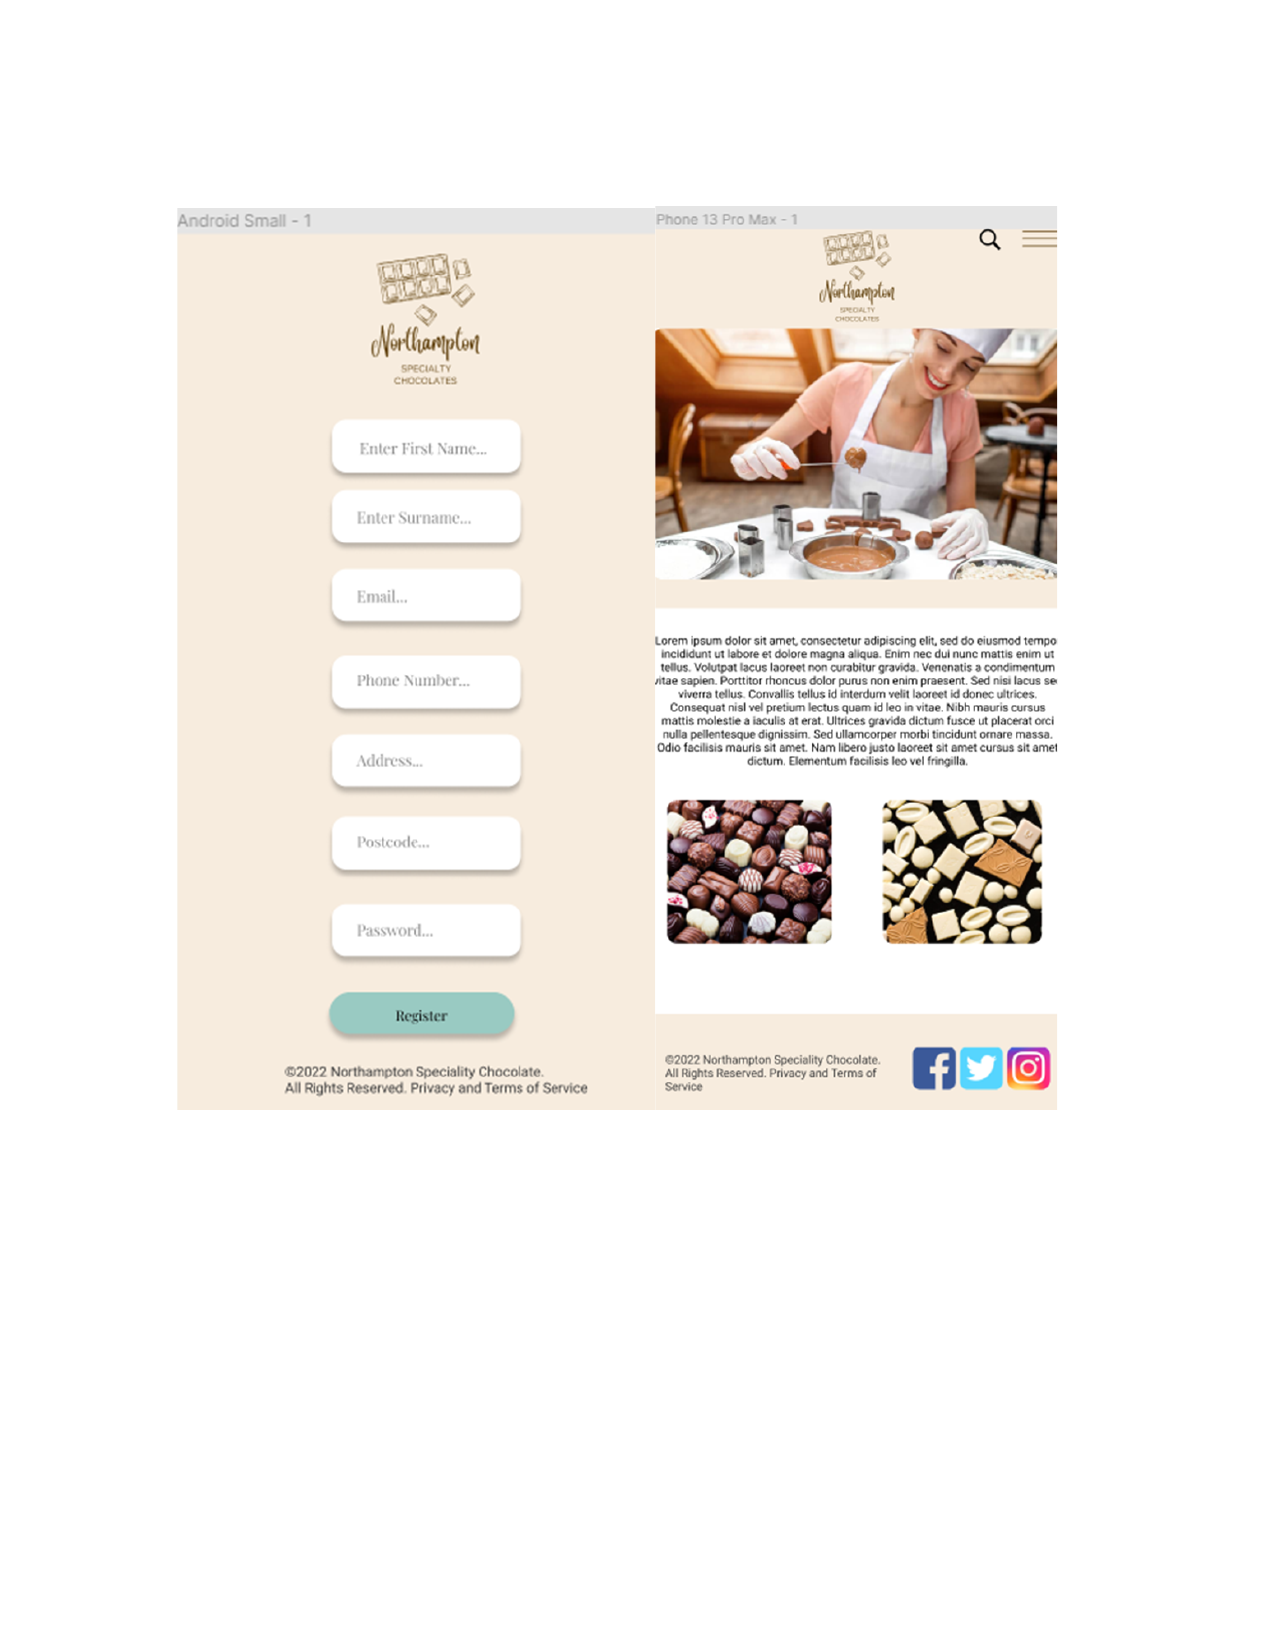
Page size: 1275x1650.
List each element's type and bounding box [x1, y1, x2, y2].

picture [177, 206, 1058, 1110]
